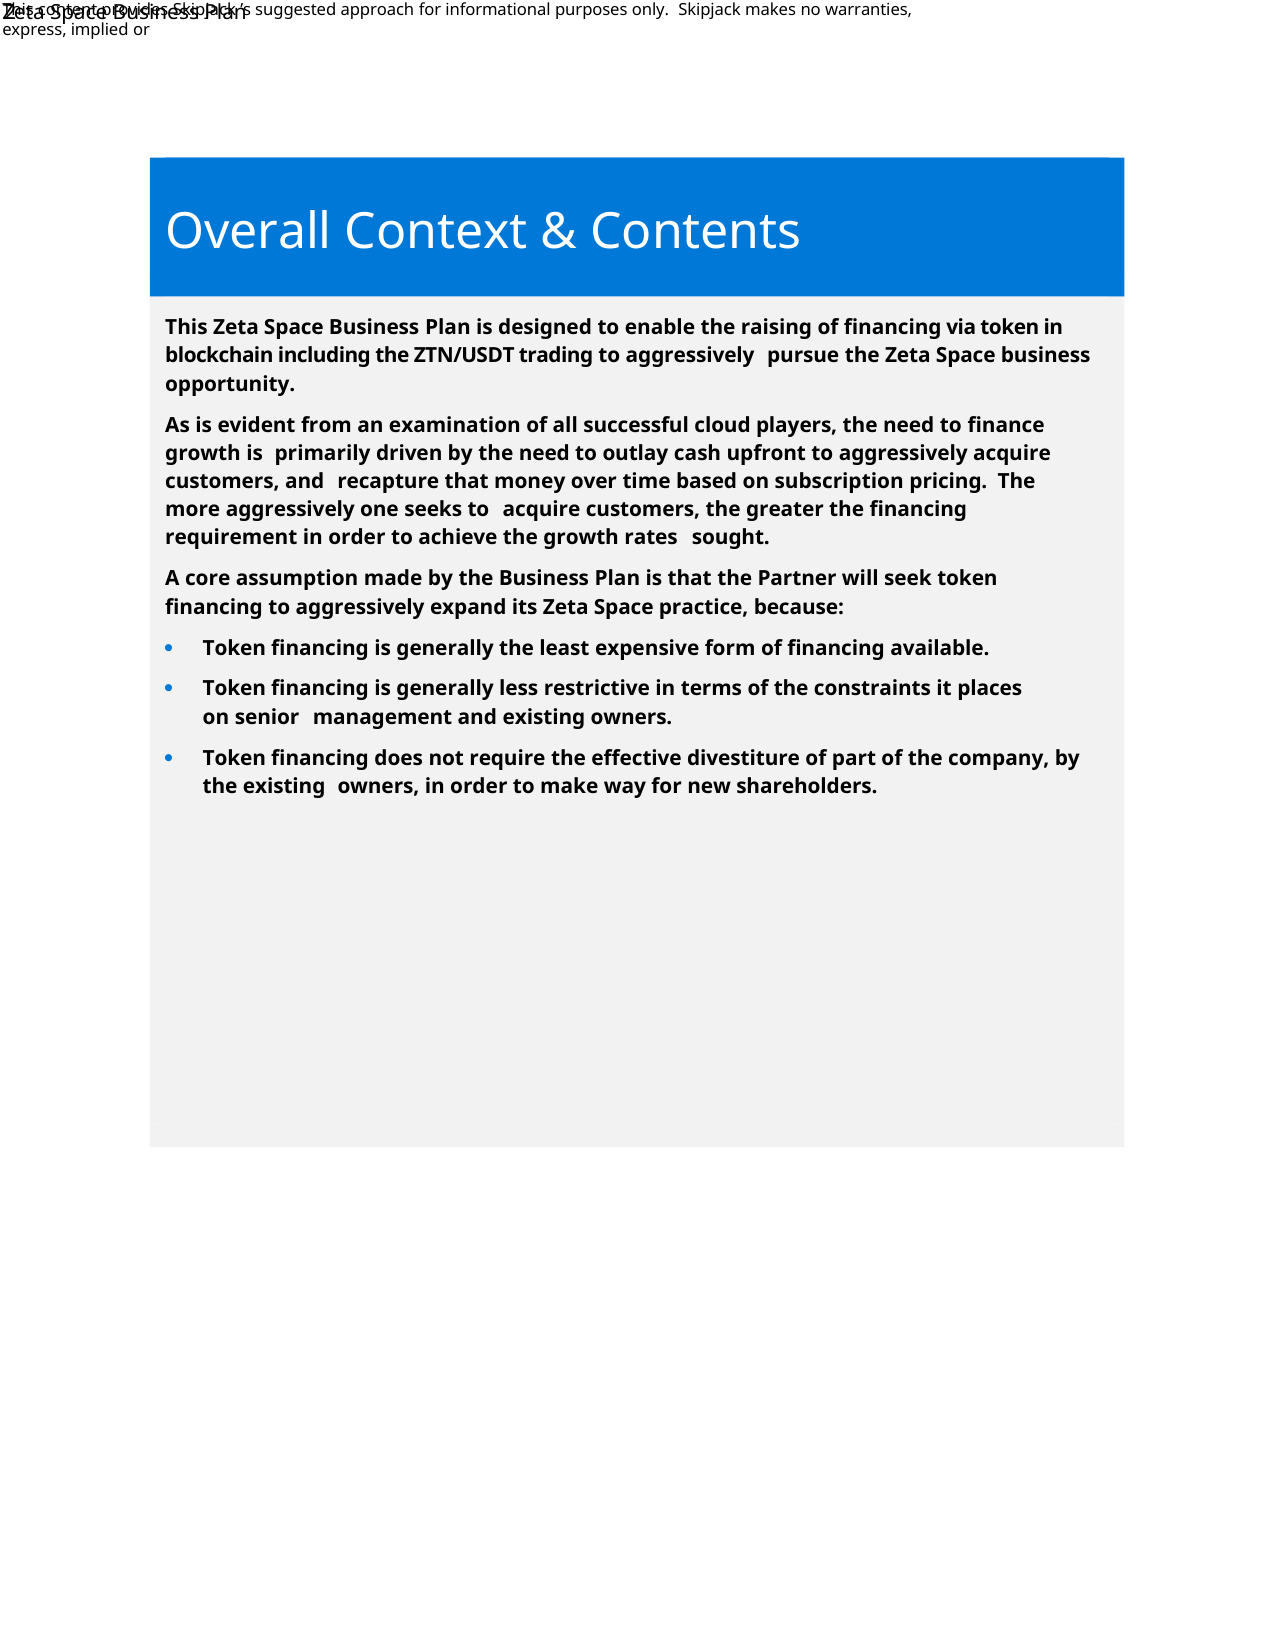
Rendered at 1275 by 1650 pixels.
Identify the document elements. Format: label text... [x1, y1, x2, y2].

list Token financing is generally less restrictive in terms of the constraints it places on senior management and existing owners. [165, 673, 1024, 730]
text Overall Context & Contents [165, 195, 1137, 263]
text This Zeta Space Business Plan is designed to enable the raising of financing via token in blockchain including the ZTN/USDT trading to aggressively pursue the Zeta Space business opportunity. [165, 312, 1095, 397]
text As is evident from an examination of all successful cloud players, the need to finance growth is primarily driven by the need to outlay cash upfront to aggressively acquire customers, and recapture that money over time based on subscription pricing. The more aggressively one seeks to acquire customers, the greater the financing requirement in order to achieve the growth rates sought. [165, 410, 1095, 551]
text A core assumption made by the Business Plan is that the Partner will seek token financing to aggressively expand its Zeta Space practice, because: [165, 563, 1095, 620]
list Token financing is generally the least expensive form of financing available. [165, 633, 1137, 661]
list Token financing does not require the effective divestiture of part of the company, by the existing owners, in order to make way for new shareholders. [165, 743, 1095, 800]
